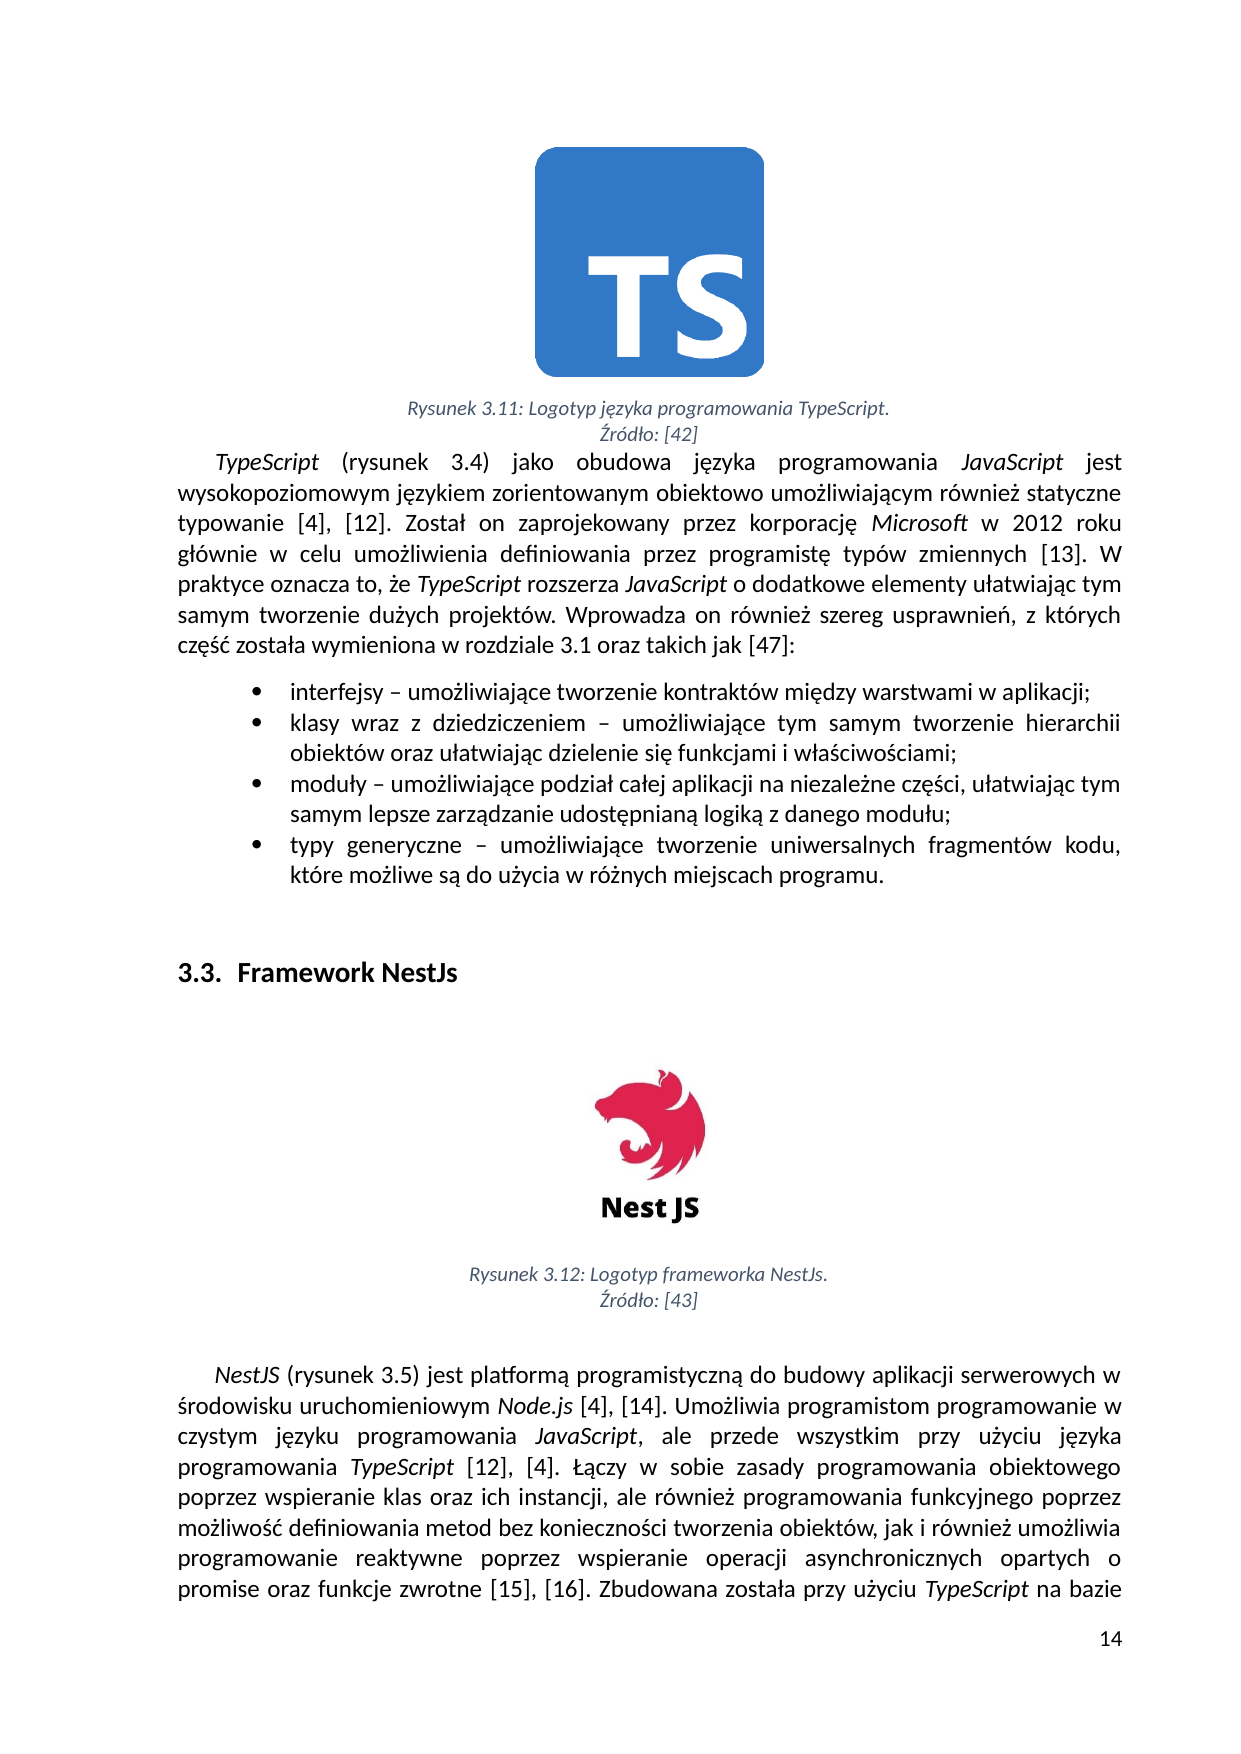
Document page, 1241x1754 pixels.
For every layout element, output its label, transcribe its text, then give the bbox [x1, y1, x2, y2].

picture [535, 147, 764, 377]
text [177, 1359, 1122, 1603]
text Źródło: [43] [177, 1287, 1122, 1312]
list moduły – umożliwiające podział całej aplikacji na niezależne części, ułatwiając tym samym lepsze zarządzanie udostępnianą logiką z danego modułu; [252, 768, 1122, 829]
text TypeScript (rysunek 3.4) jako obudowa języka programowania JavaScript jest wysokopoziomowym językiem zorientowanym obiektowo umożliwiającym również statyczne typowanie [4], [12]. Został on zaprojekowany przez korporację Microsoft w 2012 roku głównie w celu umożliwienia definiowania przez programistę typów zmiennych [13]. W praktyce oznacza to, że TypeScript rozszerza JavaScript o dodatkowe elementy ułatwiając tym samym tworzenie dużych projektów. Wprowadza on również szereg usprawnień, z których część została wymieniona w rozdziale 3.1 oraz takich jak [47]: [177, 446, 1122, 660]
list interfejsy – umożliwiające tworzenie kontraktów między warstwami w aplikacji; [252, 677, 1122, 707]
list klasy wraz z dziedziczeniem – umożliwiające tym samym tworzenie hierarchii obiektów oraz ułatwiając dzielenie się funkcjami i właściwościami; [252, 707, 1122, 768]
subtitle Framework NestJs [177, 954, 1122, 989]
list typy generyczne – umożliwiające tworzenie uniwersalnych fragmentów kodu, które możliwe są do użycia w różnych miejscach programu. [252, 829, 1122, 890]
picture [468, 1039, 831, 1243]
text Źródło: [42] [177, 421, 1122, 446]
